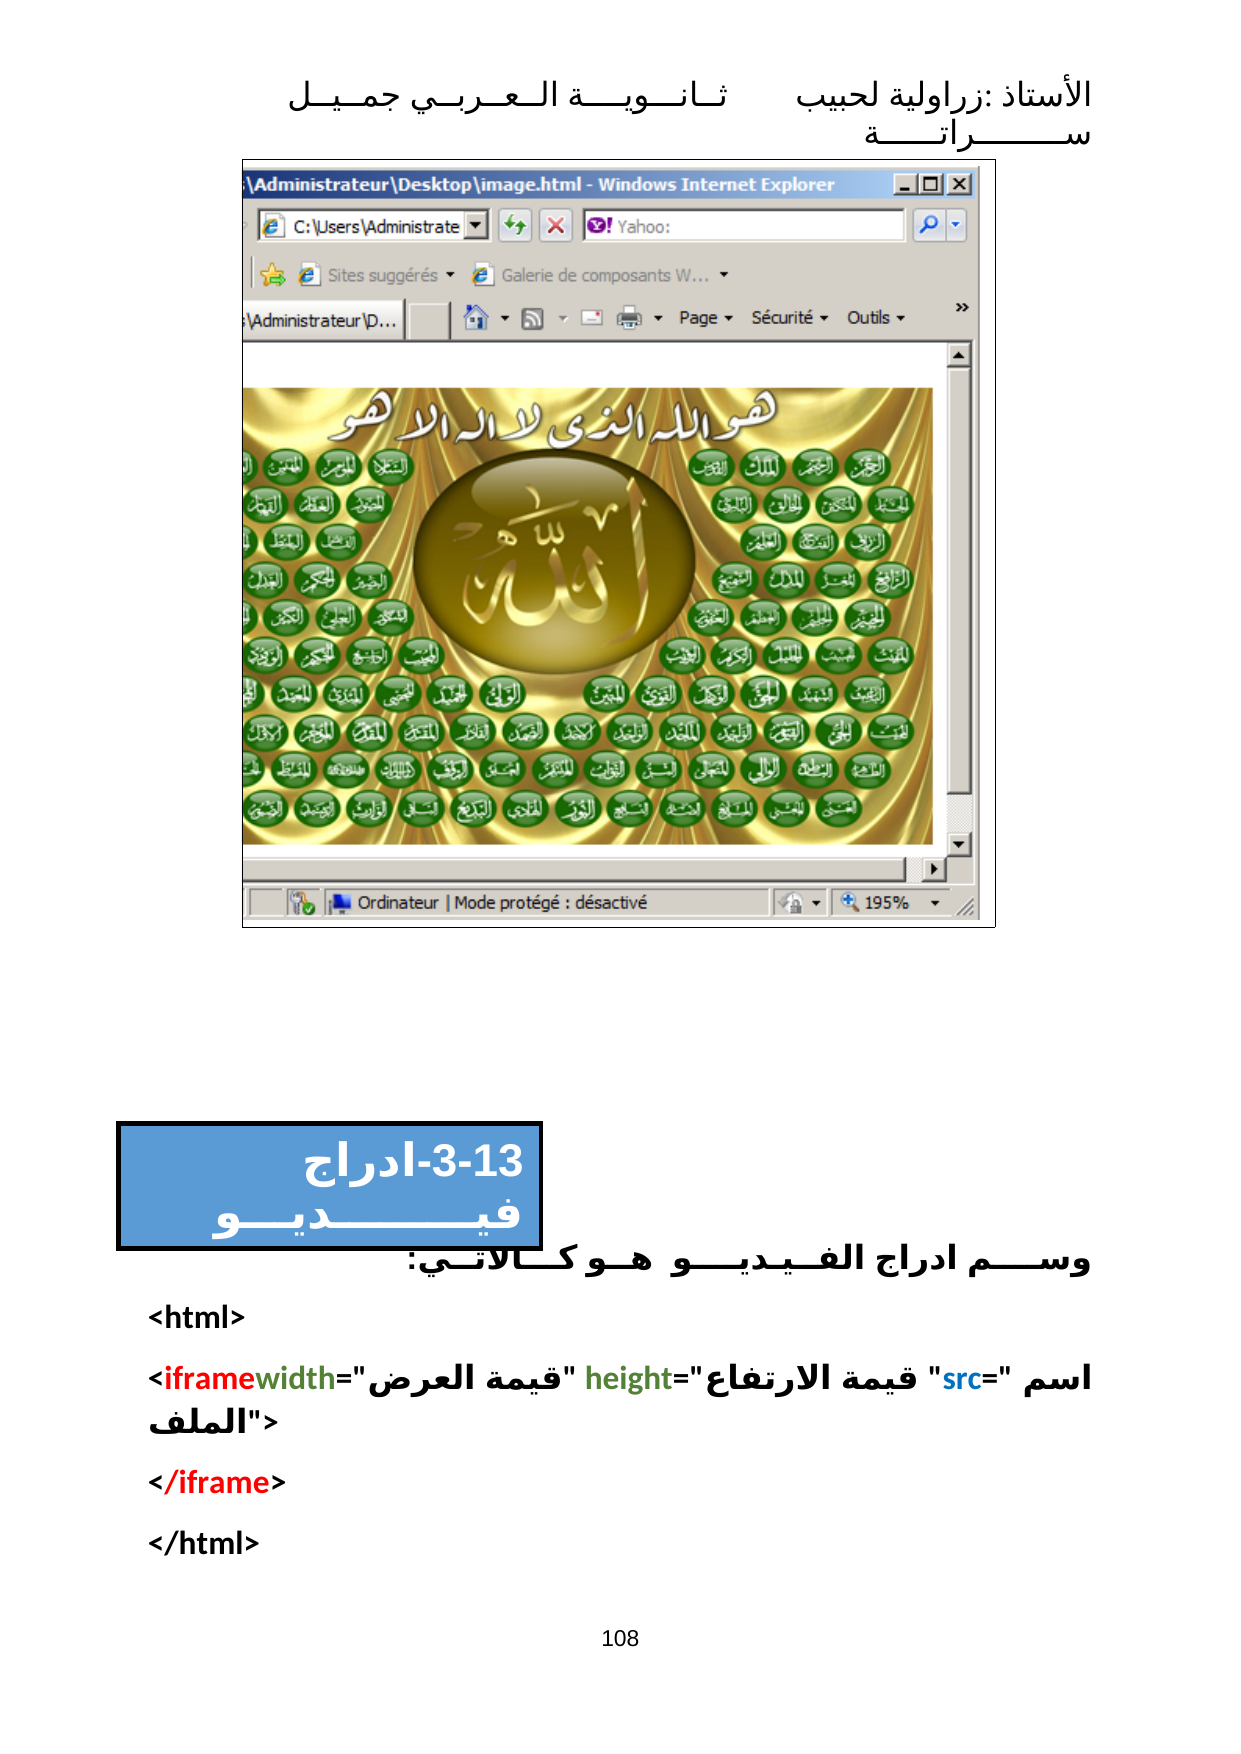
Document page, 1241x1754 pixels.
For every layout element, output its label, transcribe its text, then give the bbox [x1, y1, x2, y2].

text </iframe> [148, 1461, 1093, 1502]
text وســــم ادراج الفــيـديــــو هــو كـــالاتــي: [148, 1238, 1093, 1276]
text <html> [148, 1296, 1093, 1337]
text </html> [148, 1522, 1093, 1563]
text <iframewidth="قيمة العرض" height="قيمة الارتفاع "src="اسم الملف"> [148, 1357, 1093, 1441]
picture [243, 166, 980, 920]
